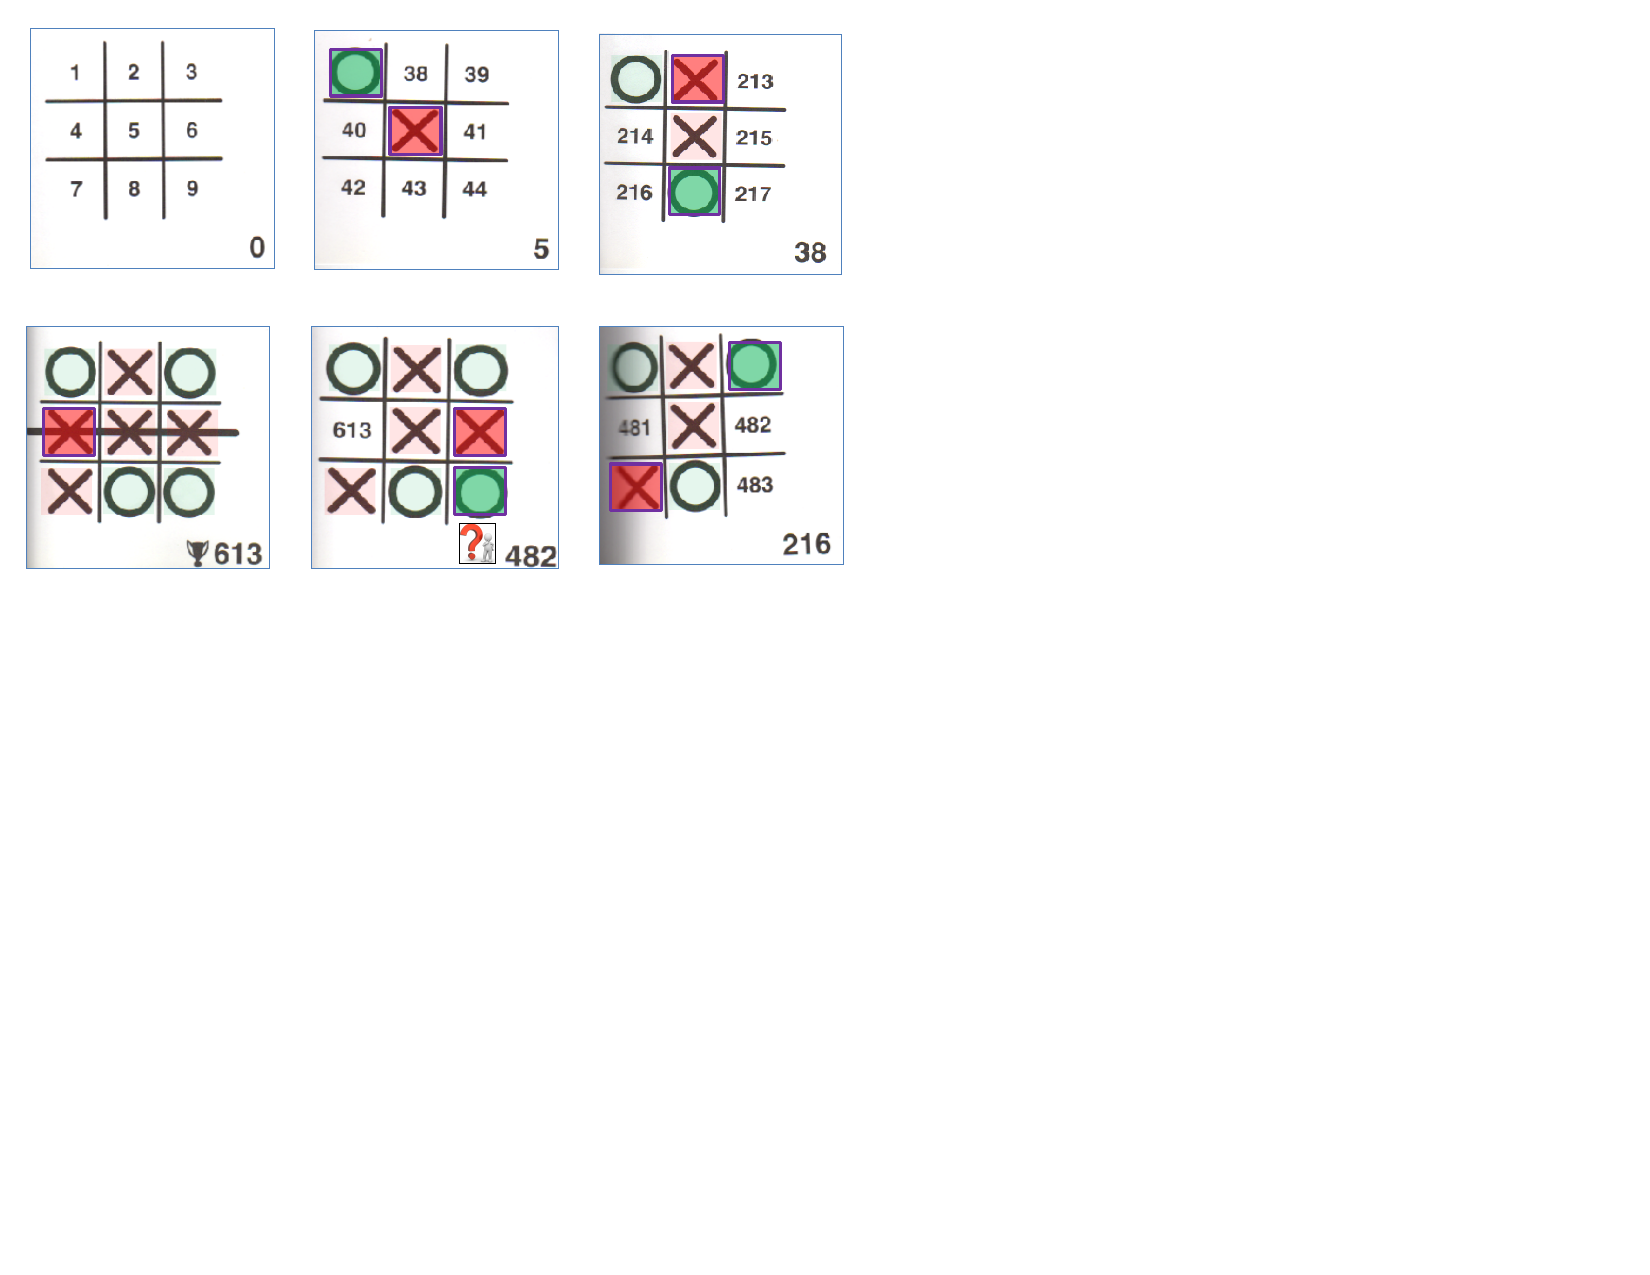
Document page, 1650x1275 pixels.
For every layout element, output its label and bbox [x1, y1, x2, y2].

picture [600, 35, 841, 274]
picture [315, 31, 558, 269]
picture [31, 29, 274, 268]
picture [600, 327, 843, 564]
picture [312, 327, 558, 568]
picture [27, 327, 269, 568]
